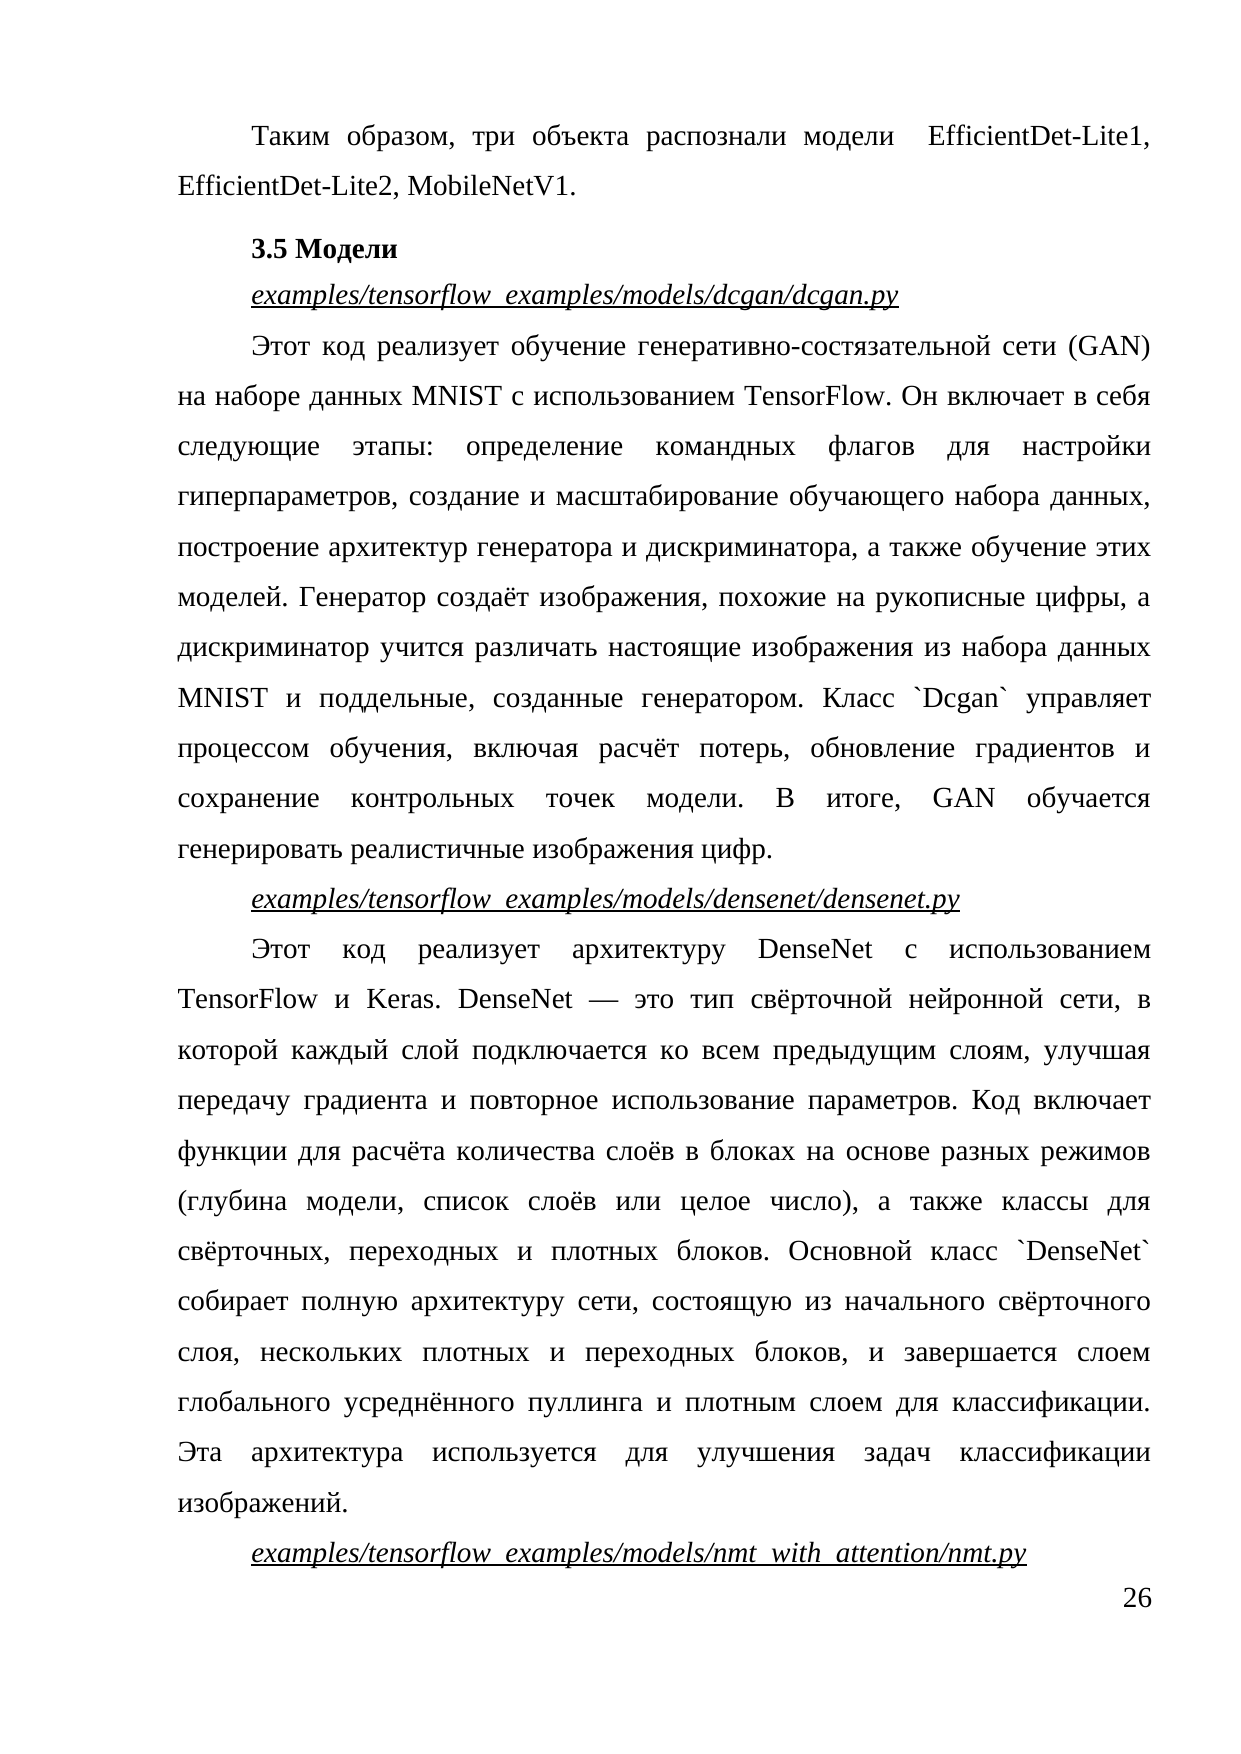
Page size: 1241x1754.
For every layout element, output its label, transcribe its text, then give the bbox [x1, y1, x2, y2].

subtitle 3.5 Модели [177, 231, 1152, 265]
text examples/tensorflow_examples/models/dcgan/dcgan.py [177, 277, 1152, 311]
text Таким образом, три объекта распознали модели EfficientDet-Lite1, EfficientDet-Lite2, MobileNetV1. [177, 118, 1152, 202]
text examples/tensorflow_examples/models/nmt_with_attention/nmt.py [177, 1535, 1152, 1569]
text Этот код реализует архитектуру DenseNet с использованием TensorFlow и Keras. DenseNet — это тип свёрточной нейронной сети, в которой каждый слой подключается ко всем предыдущим слоям, улучшая передачу градиента и повторное использование параметров. Код включает функции для расчёта количества слоёв в блоках на основе разных режимов (глубина модели, список слоёв или целое число), а также классы для свёрточных, переходных и плотных блоков. Основной класс `DenseNet` собирает полную архитектуру сети, состоящую из начального свёрточного слоя, нескольких плотных и переходных блоков, и завершается слоем глобального усреднённого пуллинга и плотным слоем для классификации. Эта архитектура используется для улучшения задач классификации изображений. [177, 931, 1152, 1518]
text Этот код реализует обучение генеративно-состязательной сети (GAN) на наборе данных MNIST с использованием TensorFlow. Он включает в себя следующие этапы: определение командных флагов для настройки гиперпараметров, создание и масштабирование обучающего набора данных, построение архитектур генератора и дискриминатора, а также обучение этих моделей. Генератор создаёт изображения, похожие на рукописные цифры, а дискриминатор учится различать настоящие изображения из набора данных MNIST и поддельные, созданные генератором. Класс `Dcgan` управляет процессом обучения, включая расчёт потерь, обновление градиентов и сохранение контрольных точек модели. В итоге, GAN обучается генерировать реалистичные изображения цифр. [177, 328, 1152, 864]
text examples/tensorflow_examples/models/densenet/densenet.py [177, 881, 1152, 914]
